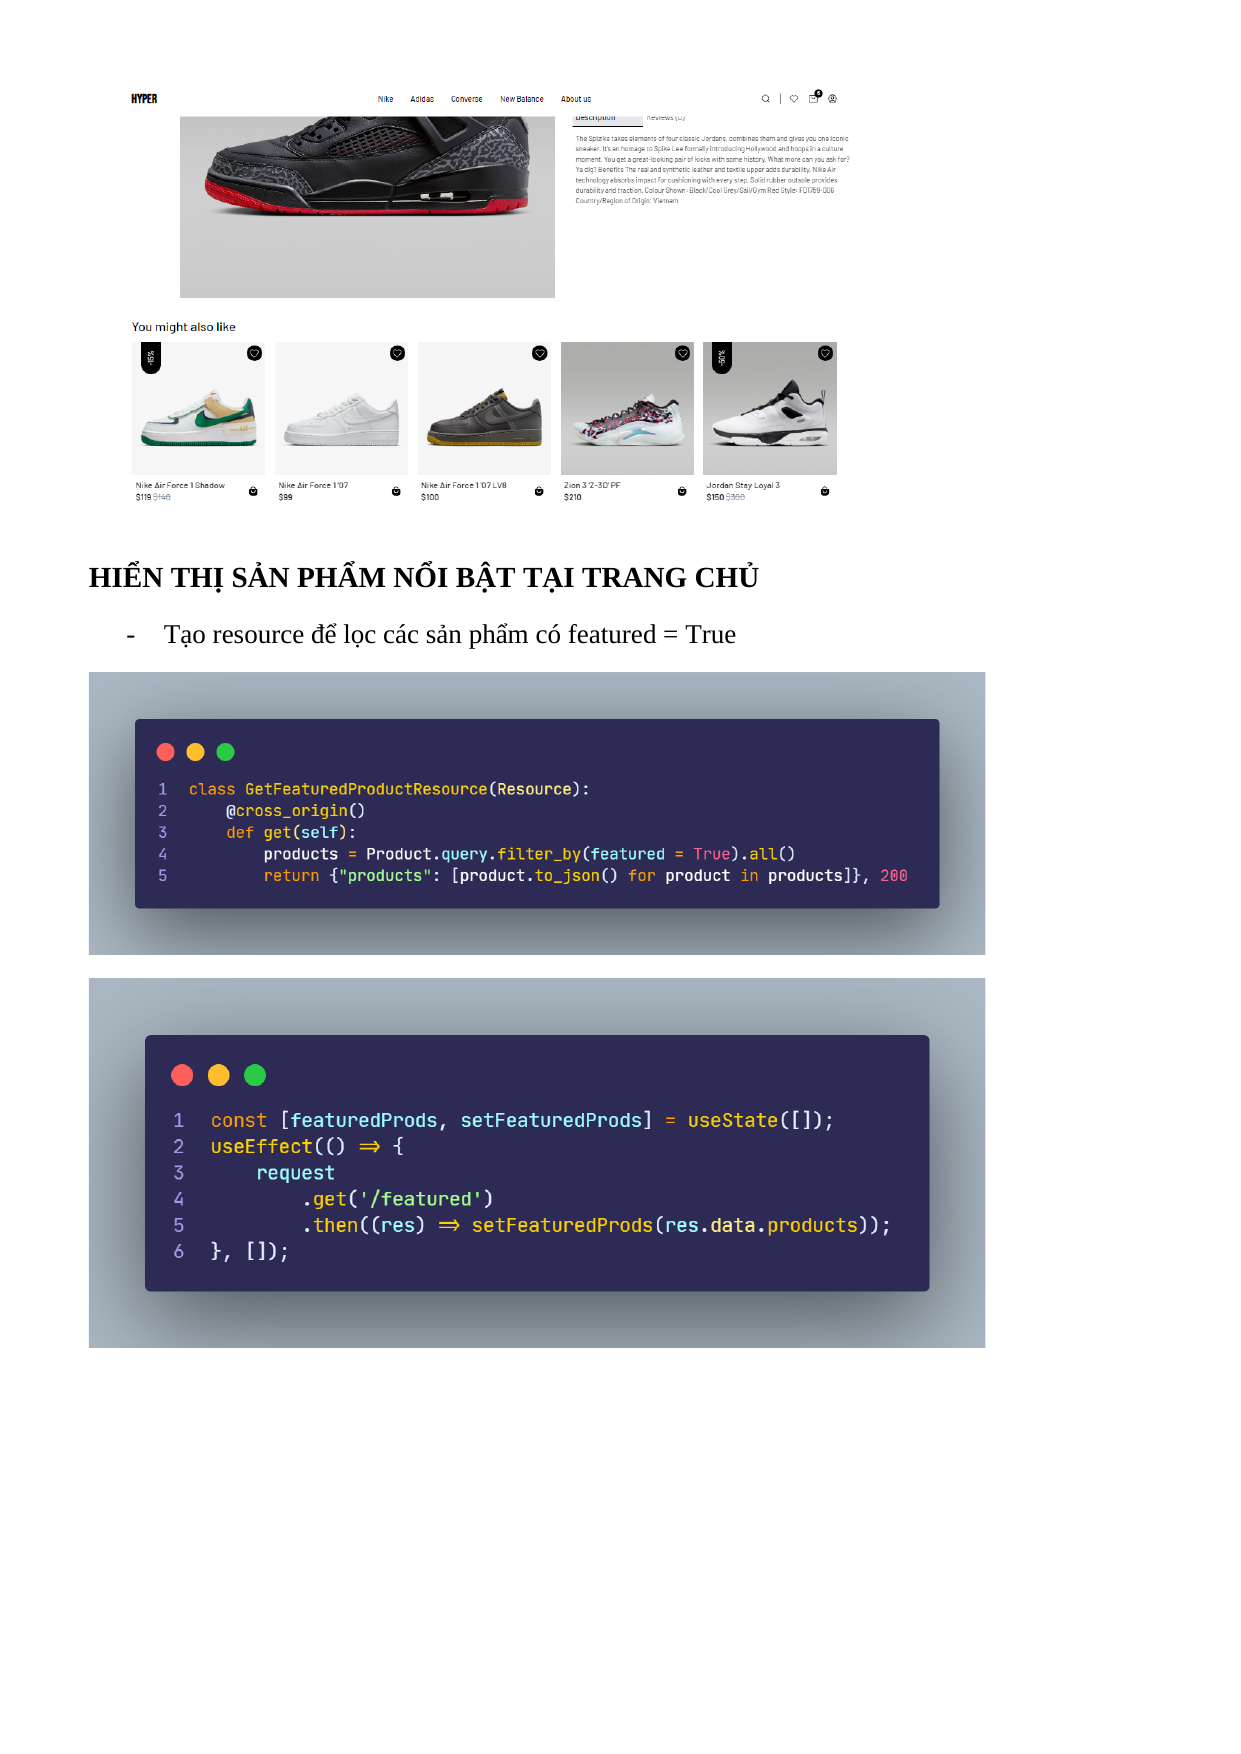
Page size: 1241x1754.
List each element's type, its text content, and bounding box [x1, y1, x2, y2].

subtitle HIỂN THỊ SẢN PHẨM NỔI BẬT TẠI TRANG CHỦ [89, 561, 1152, 594]
picture [88, 672, 986, 955]
picture [88, 88, 861, 525]
picture [88, 978, 986, 1348]
list Tạo resource để lọc các sản phẩm có featured = True [126, 618, 1152, 649]
